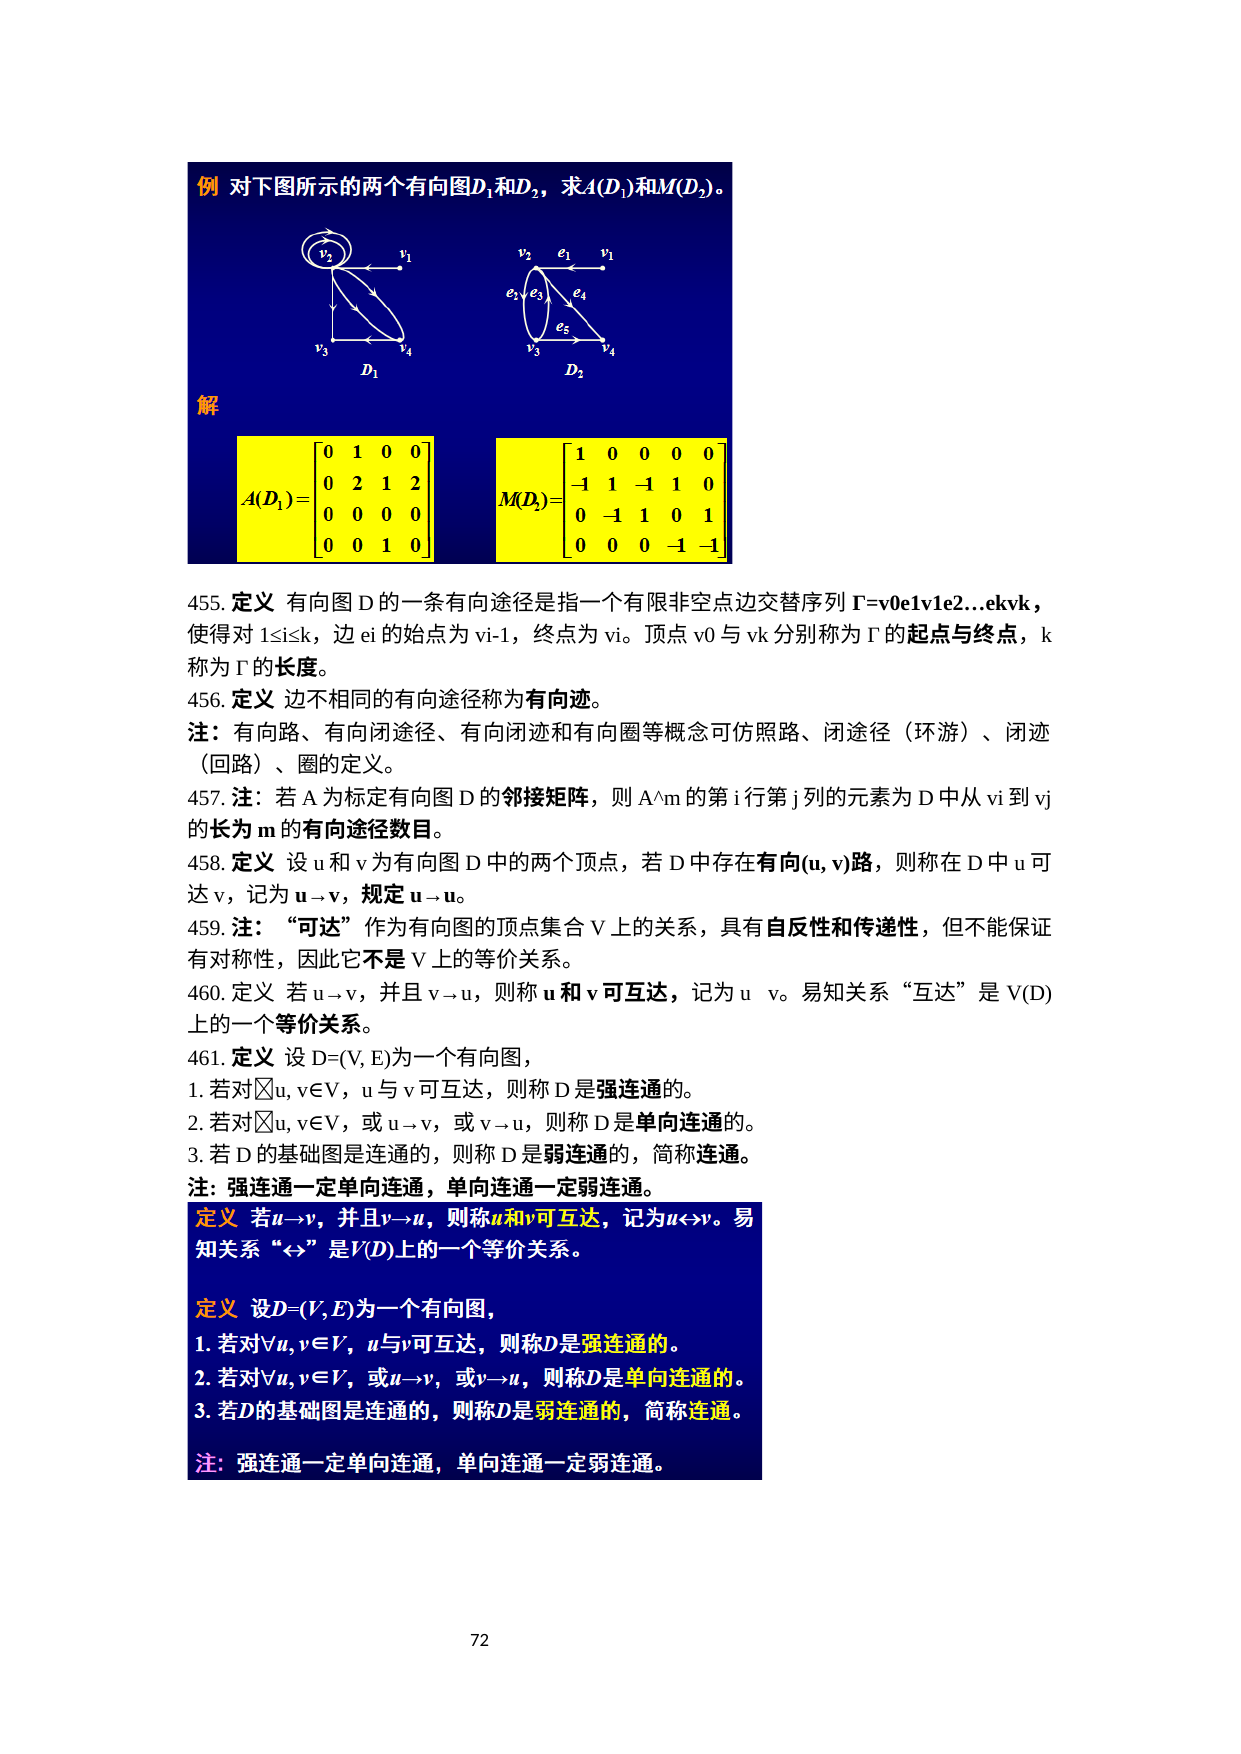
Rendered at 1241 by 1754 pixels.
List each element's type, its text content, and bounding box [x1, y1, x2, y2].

list 定义 若u→v，并且v→u，则称u和v可互达，记为uv。易知关系“互达”是V(D)上的一个等价关系。 [187, 974, 1053, 1039]
picture [187, 162, 733, 564]
list 注: 强连通一定单向连通，单向连通一定弱连通。 [187, 1169, 1053, 1202]
list 注：若A为标定有向图D的邻接矩阵，则A^m的第i行第j列的元素为D中从vi到vj的长为m的有向途径数目。 [187, 779, 1053, 844]
list 注：有向路、有向闭途径、有向闭迹和有向圈等概念可仿照路、闭途径（环游）、闭迹（回路）、圈的定义。 [187, 714, 1053, 779]
picture [187, 1202, 763, 1480]
list 定义 设D=(V, E)为一个有向图， [187, 1039, 1053, 1072]
list 定义 有向图D的一条有向途径是指一个有限非空点边交替序列Γ=v0e1v1e2…ekvk，使得对1≤i≤k，边ei的始点为vi-1，终点为vi。顶点v0与vk分别称为Γ的起点与终点，k称为Γ的长度。 [187, 584, 1053, 682]
list 定义 设u和v为有向图D中的两个顶点，若D中存在有向(u, v)路，则称在D中u可达v，记为u→v，规定u→u。 [187, 844, 1053, 909]
list 注：“可达”作为有向图的顶点集合V上的关系，具有自反性和传递性，但不能保证有对称性，因此它不是V上的等价关系。 [187, 909, 1053, 974]
list 定义 边不相同的有向途径称为有向迹。 [187, 682, 1053, 714]
list 3. 若D的基础图是连通的，则称D是弱连通的，简称连通。 [187, 1137, 1053, 1169]
list 2. 若对u, v∈V，或u→v，或v→u，则称D是单向连通的。 [187, 1104, 1053, 1137]
list 1. 若对u, v∈V，u与v可互达，则称D是强连通的。 [187, 1072, 1053, 1104]
